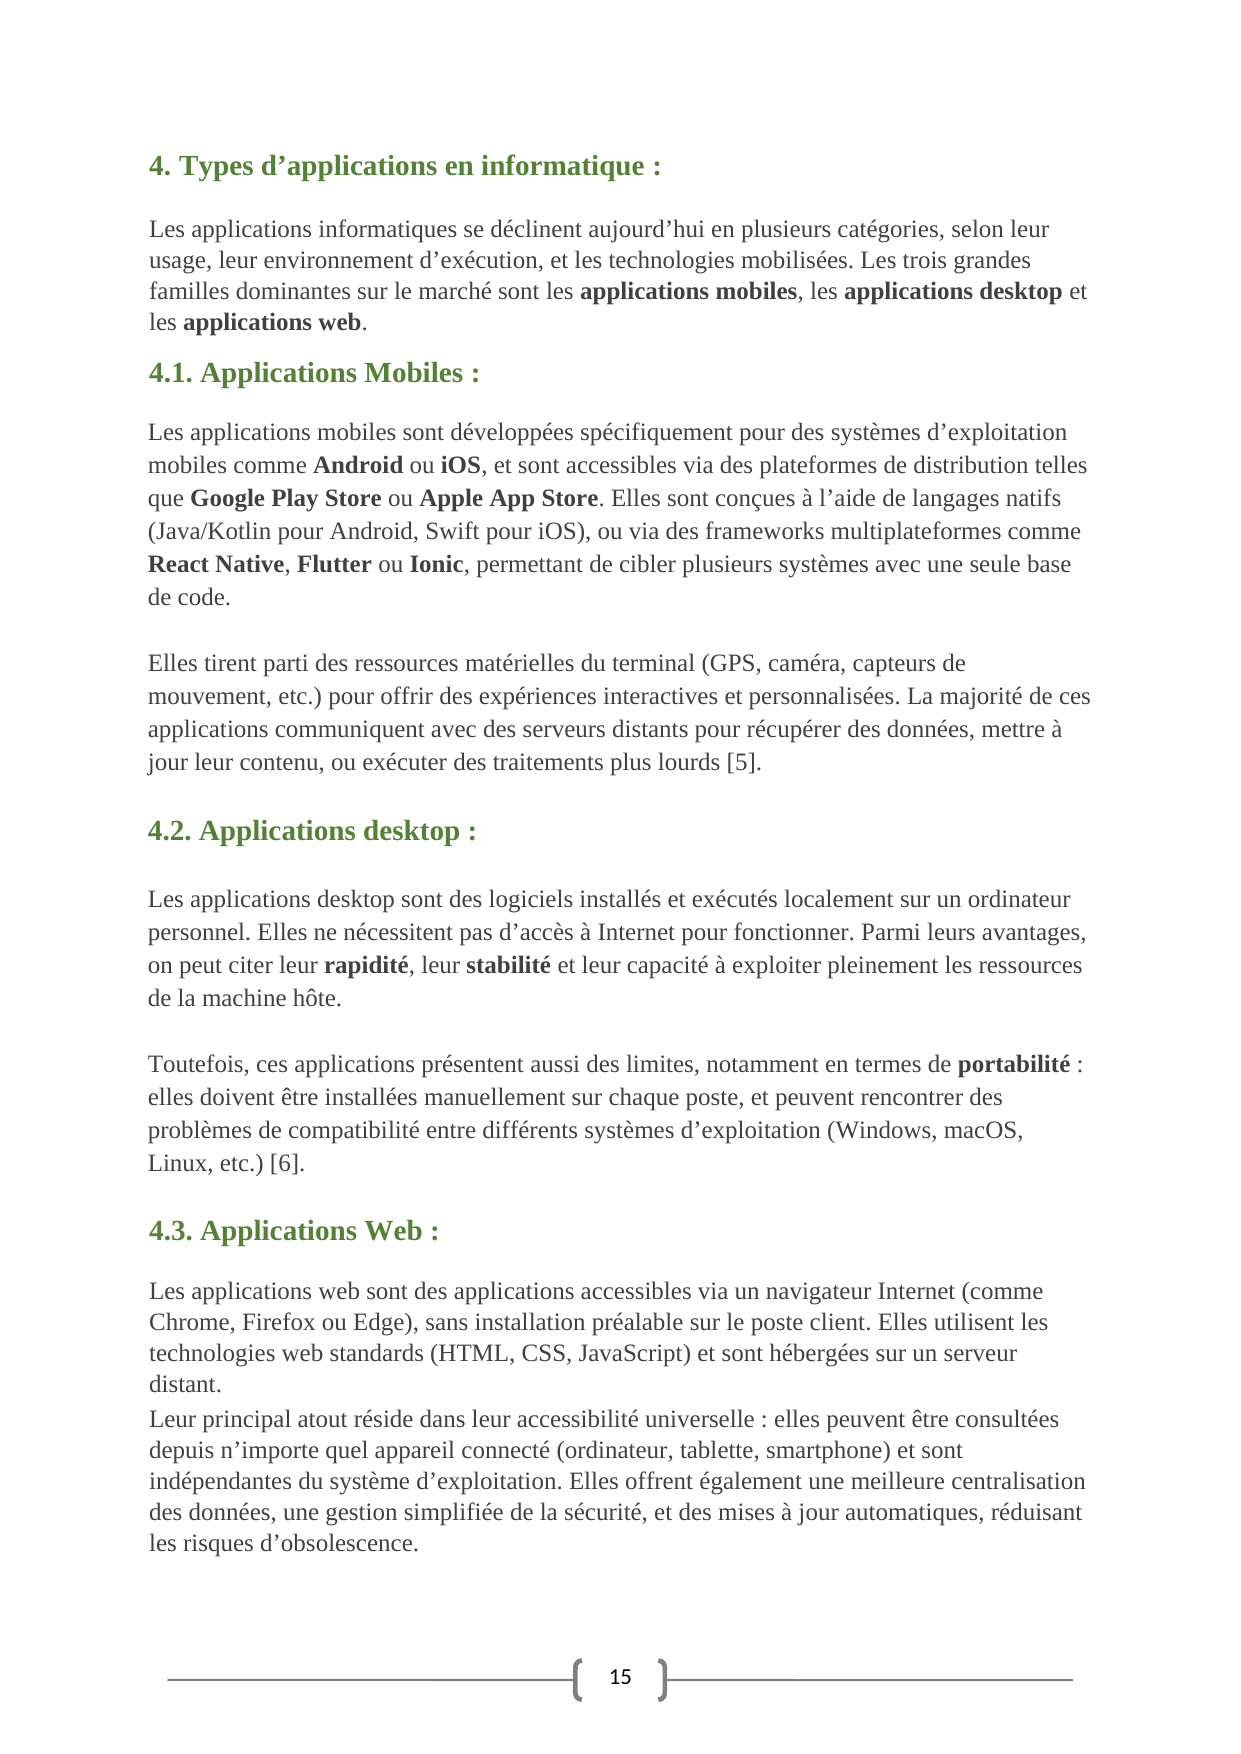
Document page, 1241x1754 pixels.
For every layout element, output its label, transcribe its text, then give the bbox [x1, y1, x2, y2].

subtitle 4.3. Applications Web : [149, 1213, 1093, 1247]
subtitle 4.1. Applications Mobiles : [149, 355, 1093, 388]
text Elles tirent parti des ressources matérielles du terminal (GPS, caméra, capteurs de mouvement, etc.) pour offrir des expériences interactives et personnalisées. La majorité de ces applications communiquent avec des serveurs distants pour récupérer des données, mettre à jour leur contenu, ou exécuter des traitements plus lourds [5]. [148, 648, 1093, 776]
text Les applications desktop sont des logiciels installés et exécutés localement sur un ordinateur personnel. Elles ne nécessitent pas d’accès à Internet pour fonctionner. Parmi leurs avantages, on peut citer leur rapidité, leur stabilité et leur capacité à exploiter pleinement les ressources de la machine hôte. [148, 884, 1093, 1012]
text Les applications informatiques se déclinent aujourd’hui en plusieurs catégories, selon leur usage, leur environnement d’exécution, et les technologies mobilisées. Les trois grandes familles dominantes sur le marché sont les applications mobiles, les applications desktop et les applications web. [149, 214, 1093, 336]
text 4. Types d’applications en informatique : [149, 148, 1093, 181]
text 4.2. Applications desktop : [148, 813, 1093, 846]
text Toutefois, ces applications présentent aussi des limites, notamment en termes de portabilité : elles doivent être installées manuellement sur chaque poste, et peuvent rencontrer des problèmes de compatibilité entre différents systèmes d’exploitation (Windows, macOS, Linux, etc.) [6]. [148, 1049, 1093, 1176]
text Les applications mobiles sont développées spécifiquement pour des systèmes d’exploitation mobiles comme Android ou iOS, et sont accessibles via des plateformes de distribution telles que Google Play Store ou Apple App Store. Elles sont conçues à l’aide de langages natifs (Java/Kotlin pour Android, Swift pour iOS), ou via des frameworks multiplateformes comme React Native, Flutter ou Ionic, permettant de cibler plusieurs systèmes avec une seule base de code. [148, 417, 1093, 611]
text Leur principal atout réside dans leur accessibilité universelle : elles peuvent être consultées depuis n’importe quel appareil connecté (ordinateur, tablette, smartphone) et sont indépendantes du système d’exploitation. Elles offrent également une meilleure centralisation des données, une gestion simplifiée de la sécurité, et des mises à jour automatiques, réduisant les risques d’obsolescence. [149, 1404, 1093, 1557]
text Les applications web sont des applications accessibles via un navigateur Internet (comme Chrome, Firefox ou Edge), sans installation préalable sur le poste client. Elles utilisent les technologies web standards (HTML, CSS, JavaScript) et sont hébergées sur un serveur distant. [149, 1276, 1093, 1398]
